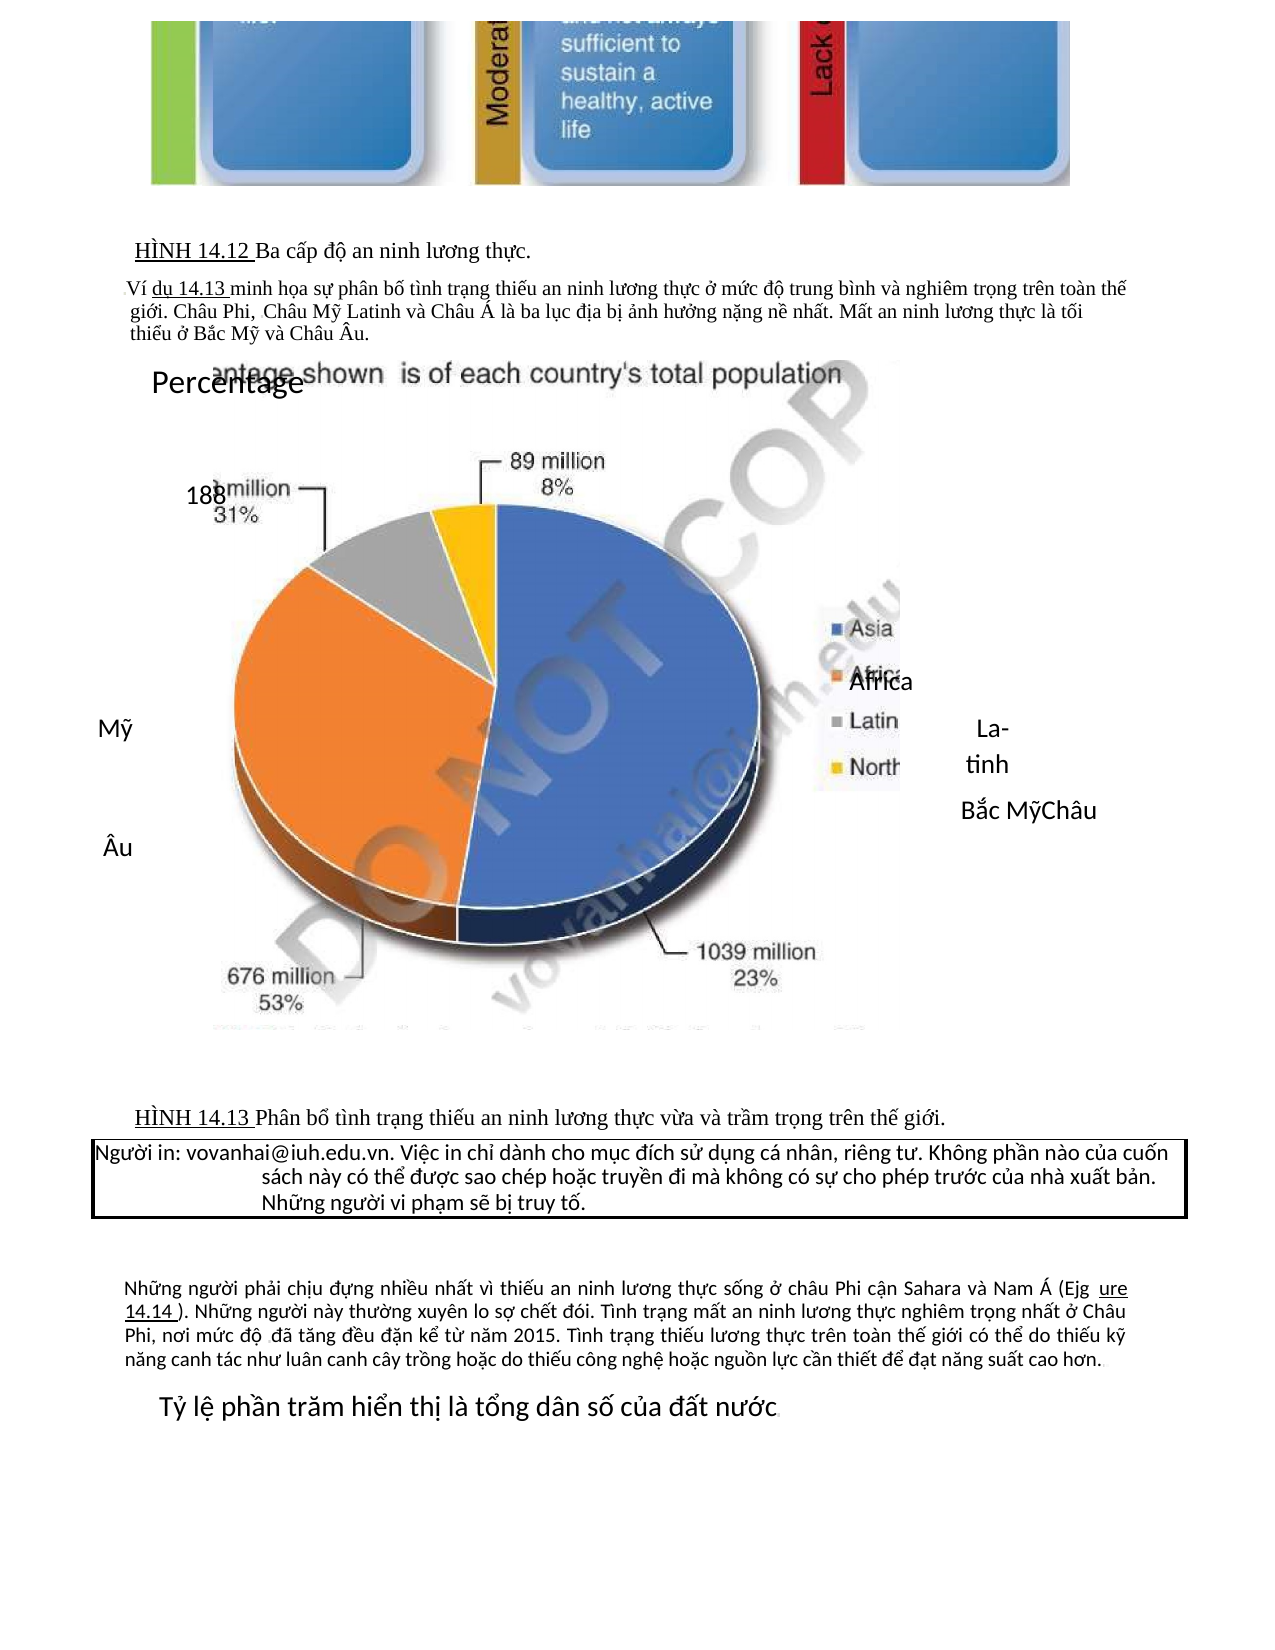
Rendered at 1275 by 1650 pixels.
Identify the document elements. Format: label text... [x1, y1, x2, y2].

text Những người phải chịu đựng nhiều nhất vì thiếu an ninh lương thực sống ở châu Phi cận Sahara và Nam Á (Ejg ure 14.14 ). Những người này thường xuyên lo sợ chết đói. Tình trạng mất an ninh lương thực nghiêm trọng nhất ở Châu Phi, nơi mức độ đã tăng đều đặn kể từ năm 2015. Tình trạng thiếu lương thực trên toàn thế giới có thể do thiếu kỹ năng canh tác như luân canh cây trồng hoặc do thiếu công nghệ hoặc nguồn lực cần thiết để đạt năng suất cao hơn. [124, 1276, 1127, 1372]
picture [216, 495, 222, 502]
text Tỷ lệ phần trăm hiển thị là tổng dân số của đất nước [159, 1388, 1184, 1423]
picture [213, 360, 900, 1030]
picture [216, 487, 222, 494]
text Người in: vovanhai@iuh.edu.vn. Việc in chỉ dành cho mục đích sử dụng cá nhân, riêng tư. Không phần nào của cuốn sách này có thể được sao chép hoặc truyền đi mà không có sự cho phép trước của nhà xuất bản. Những người vi phạm sẽ bị truy tố. [95, 1140, 1184, 1216]
text HÌNH 14.13 Phân bổ tình trạng thiếu an ninh lương thực vừa và trầm trọng trên thế giới. [134, 1104, 1184, 1130]
text Mỹ La-tinh [94, 711, 213, 780]
picture [150, 21, 1070, 186]
text Bắc MỹChâu Âu [94, 793, 213, 863]
text Bắc MỹChâu Âu [900, 793, 1097, 863]
text Ví dụ 14.13 minh họa sự phân bố tình trạng thiếu an ninh lương thực ở mức độ trung bình và nghiêm trọng trên toàn thế giới. Châu Phi, Châu Mỹ Latinh và Châu Á là ba lục địa bị ảnh hưởng nặng nề nhất. Mất an ninh lương thực là tối thiểu ở Bắc Mỹ và Châu Âu. [123, 277, 1128, 345]
text Mỹ La-tinh [900, 711, 1009, 780]
text HÌNH 14.12 Ba cấp độ an ninh lương thực. [134, 237, 1184, 264]
